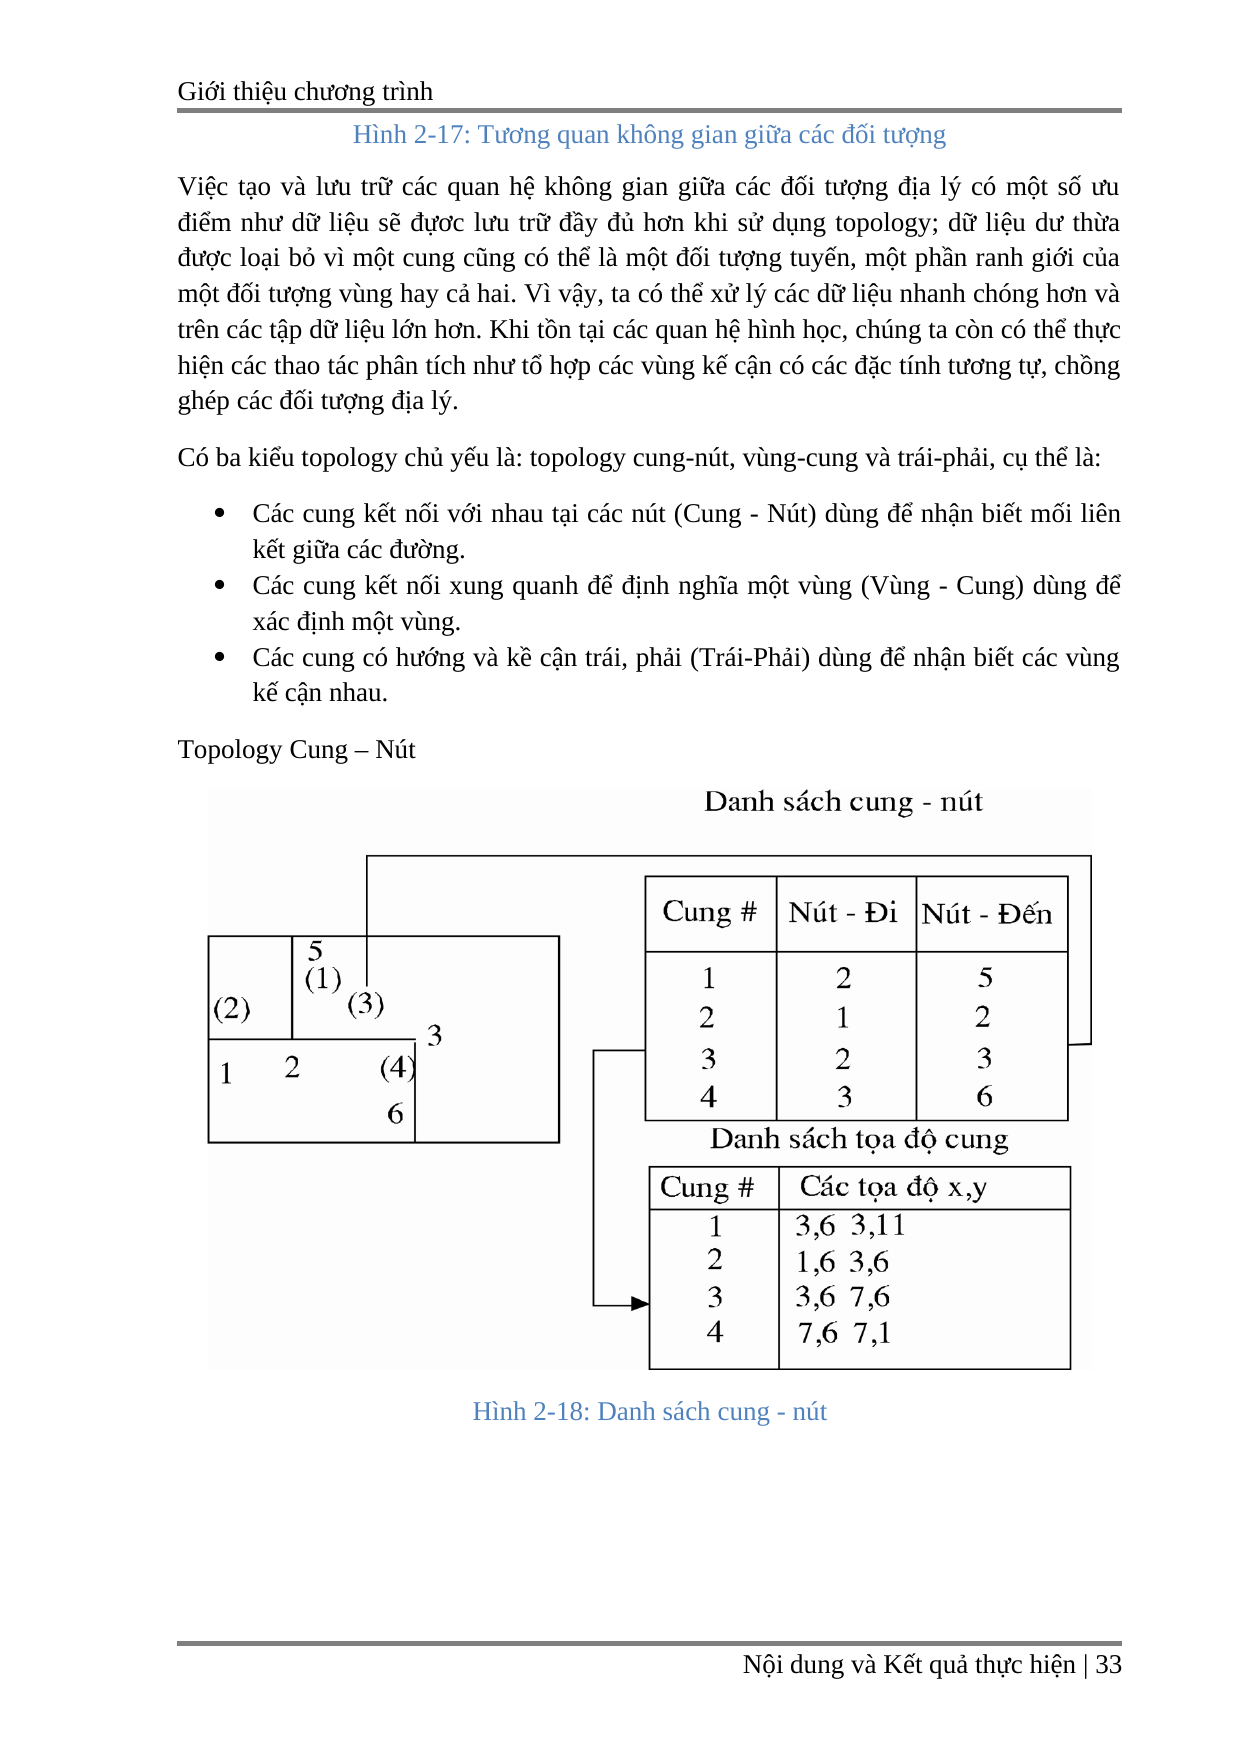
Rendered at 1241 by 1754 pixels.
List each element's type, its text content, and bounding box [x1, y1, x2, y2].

text Topology Cung – Nút [177, 733, 1122, 764]
list Các cung kết nối với nhau tại các nút (Cung - Nút) dùng để nhận biết mối liên kết giữa các đường. [215, 498, 1122, 564]
text Có ba kiểu topology chủ yếu là: topology cung-nút, vùng-cung và trái-phải, cụ thể là: [177, 441, 1122, 472]
list Các cung có hướng và kề cận trái, phải (Trái-Phải) dùng để nhận biết các vùng kế cận nhau. [215, 641, 1122, 708]
text Việc tạo và lưu trữ các quan hệ không gian giữa các đối tượng địa lý có một số ưu điểm như dữ liệu sẽ đựơc lưu trữ đầy đủ hơn khi sử dụng topology; dữ liệu dư thừa được loại bỏ vì một cung cũng có thể là một đối tượng tuyến, một phần ranh giới của một đối tượng vùng hay cả hai. Vì vậy, ta có thể xử lý các dữ liệu nhanh chóng hơn và trên các tập dữ liệu lớn hơn. Khi tồn tại các quan hệ hình học, chúng ta còn có thể thực hiện các thao tác phân tích như tổ hợp các vùng kế cận có các đặc tính tương tự, chồng ghép các đối tượng địa lý. [177, 170, 1122, 416]
list Các cung kết nối xung quanh để định nghĩa một vùng (Vùng - Cung) dùng để xác định một vùng. [215, 569, 1122, 636]
picture [207, 789, 1092, 1370]
